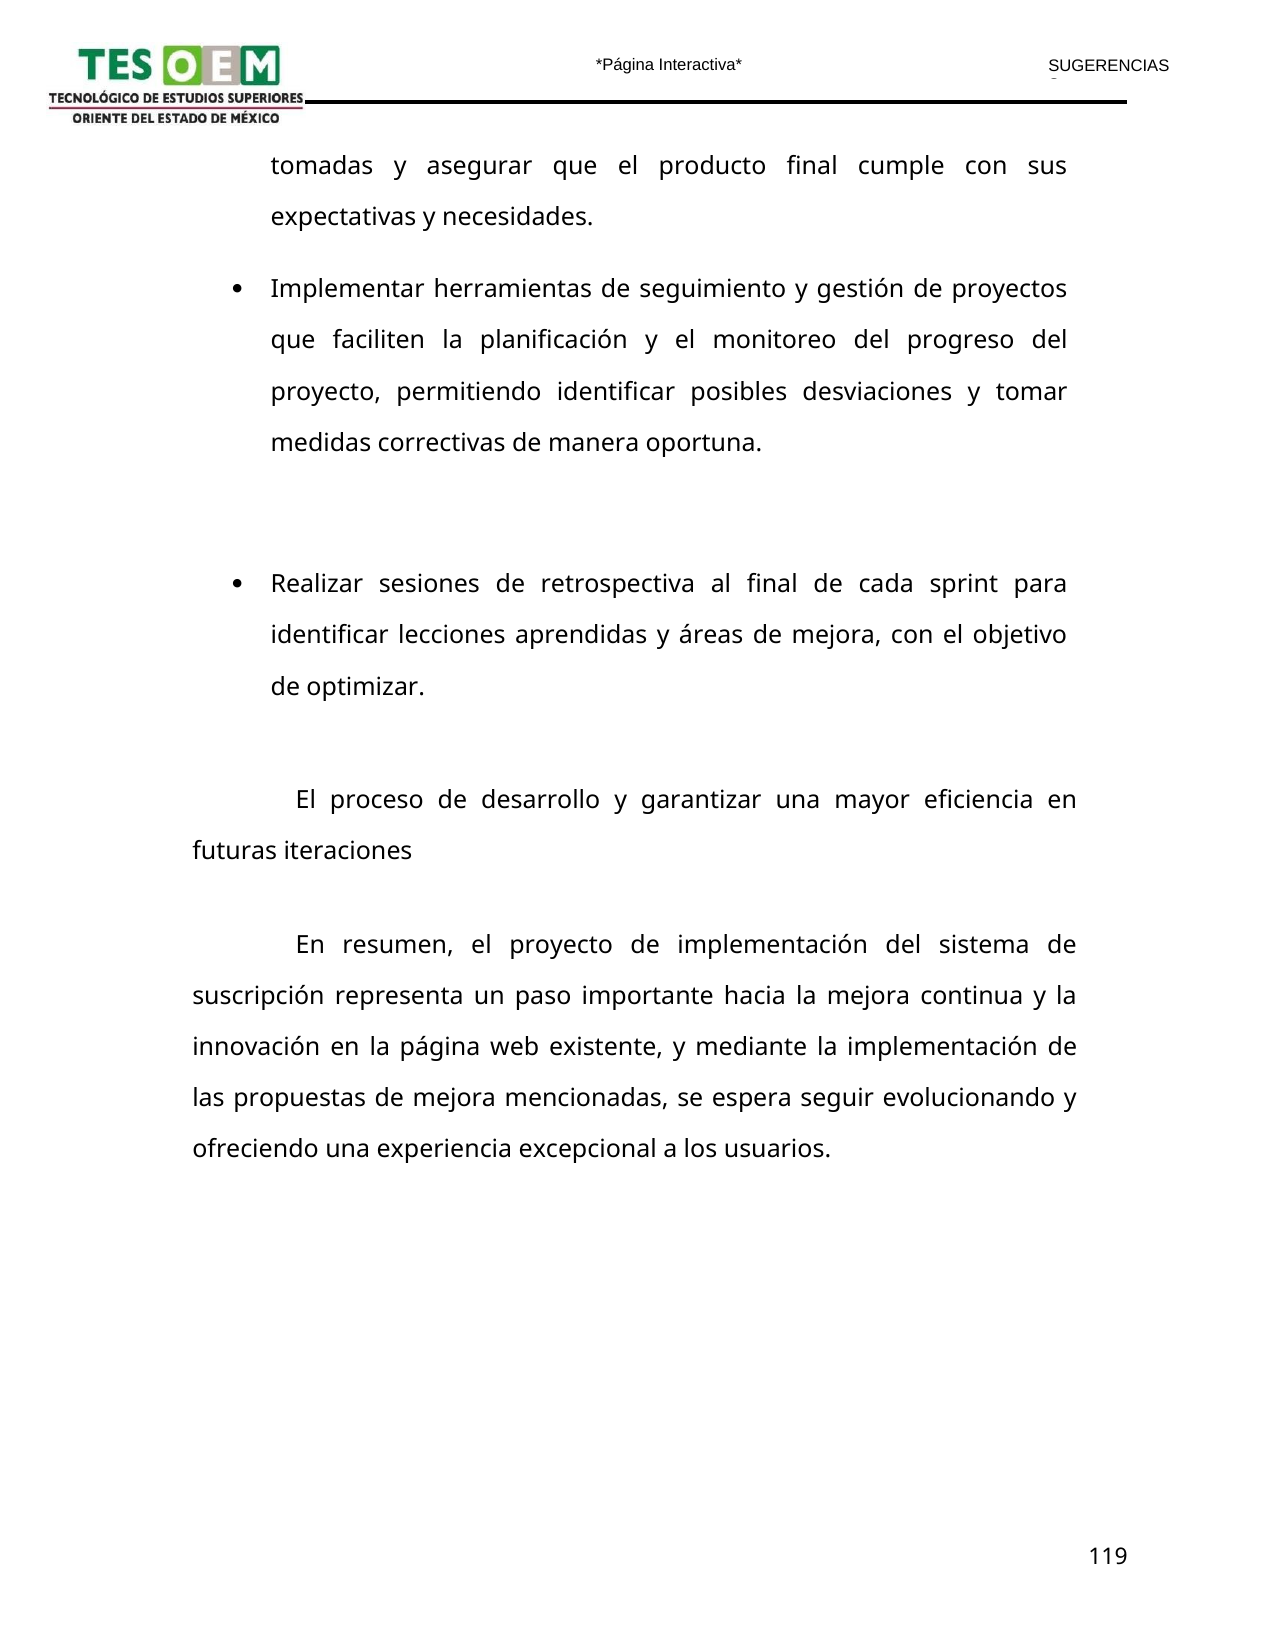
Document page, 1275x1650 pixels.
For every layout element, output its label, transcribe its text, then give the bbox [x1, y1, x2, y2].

text En resumen, el proyecto de implementación del sistema de suscripción representa un paso importante hacia la mejora continua y la innovación en la página web existente, y mediante la implementación de las propuestas de mejora mencionadas, se espera seguir evolucionando y ofreciendo una experiencia excepcional a los usuarios. [192, 926, 1078, 1165]
list Realizar sesiones de retrospectiva al final de cada sprint para identificar lecciones aprendidas y áreas de mejora, con el objetivo de optimizar. [233, 566, 1068, 702]
text El proceso de desarrollo y garantizar una mayor eficiencia en futuras iteraciones [192, 782, 1078, 867]
list Implementar herramientas de seguimiento y gestión de proyectos que faciliten la planificación y el monitoreo del progreso del proyecto, permitiendo identificar posibles desviaciones y tomar medidas correctivas de manera oportuna. [233, 271, 1068, 458]
picture [46, 42, 306, 126]
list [233, 148, 1068, 233]
